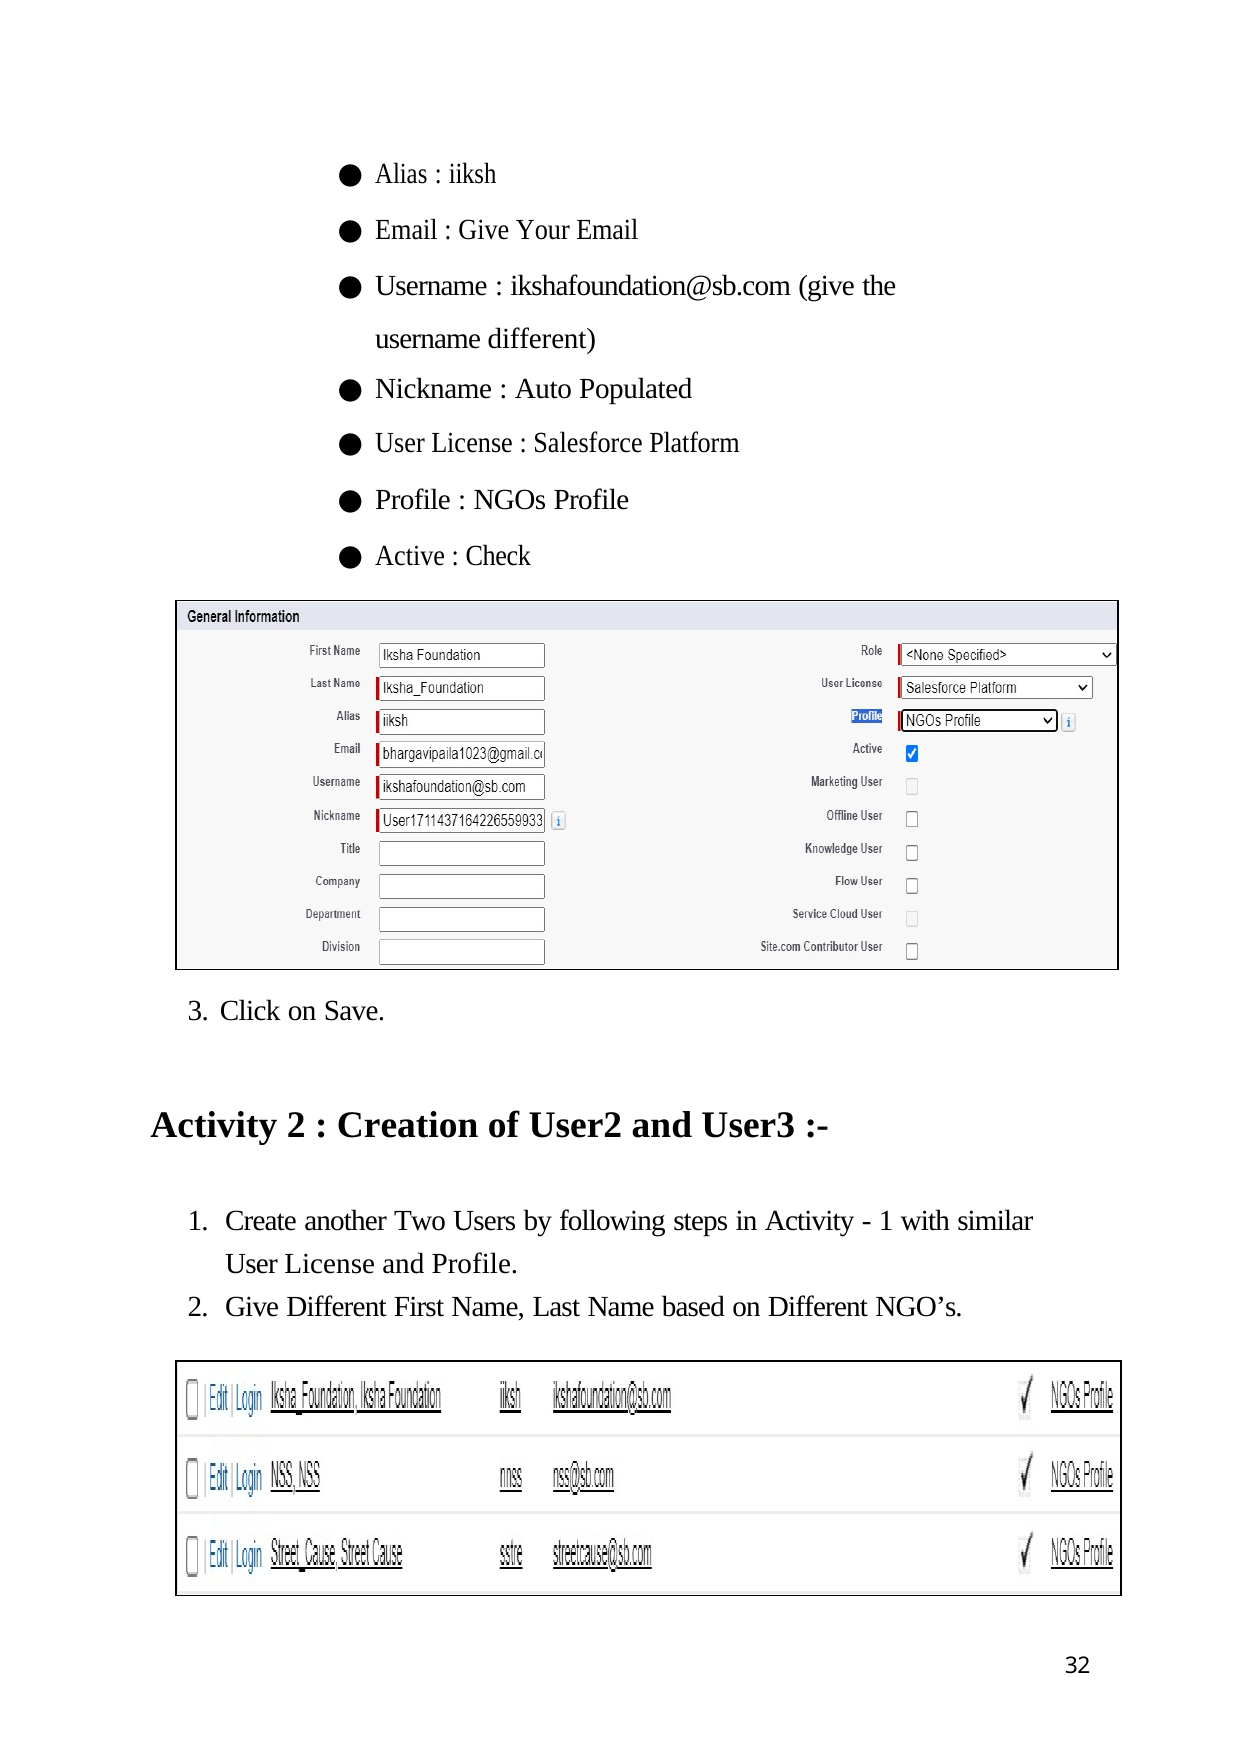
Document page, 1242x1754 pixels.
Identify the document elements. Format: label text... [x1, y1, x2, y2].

list Active : Check [337, 534, 1167, 574]
list Profile : NGOs Profile [337, 478, 1167, 518]
list User License : Salesforce Platform [337, 422, 1167, 461]
picture [177, 601, 1117, 968]
list Give Different First Name, Last Name based on Different NGO’s. [187, 1290, 1167, 1323]
list Nickname : Auto Populated [337, 371, 1167, 405]
picture [177, 1362, 1120, 1594]
list Create another Two Users by following steps in Activity - 1 with similar User License and Profile. [187, 1203, 1073, 1280]
subtitle Activity 2 : Creation of User2 and User3 :- [150, 1102, 1167, 1146]
list Alias : iiksh [337, 152, 1167, 192]
list Username : ikshafoundation@sb.com (give the username different) [337, 265, 1003, 355]
list Email : Give Your Email [337, 208, 1167, 248]
